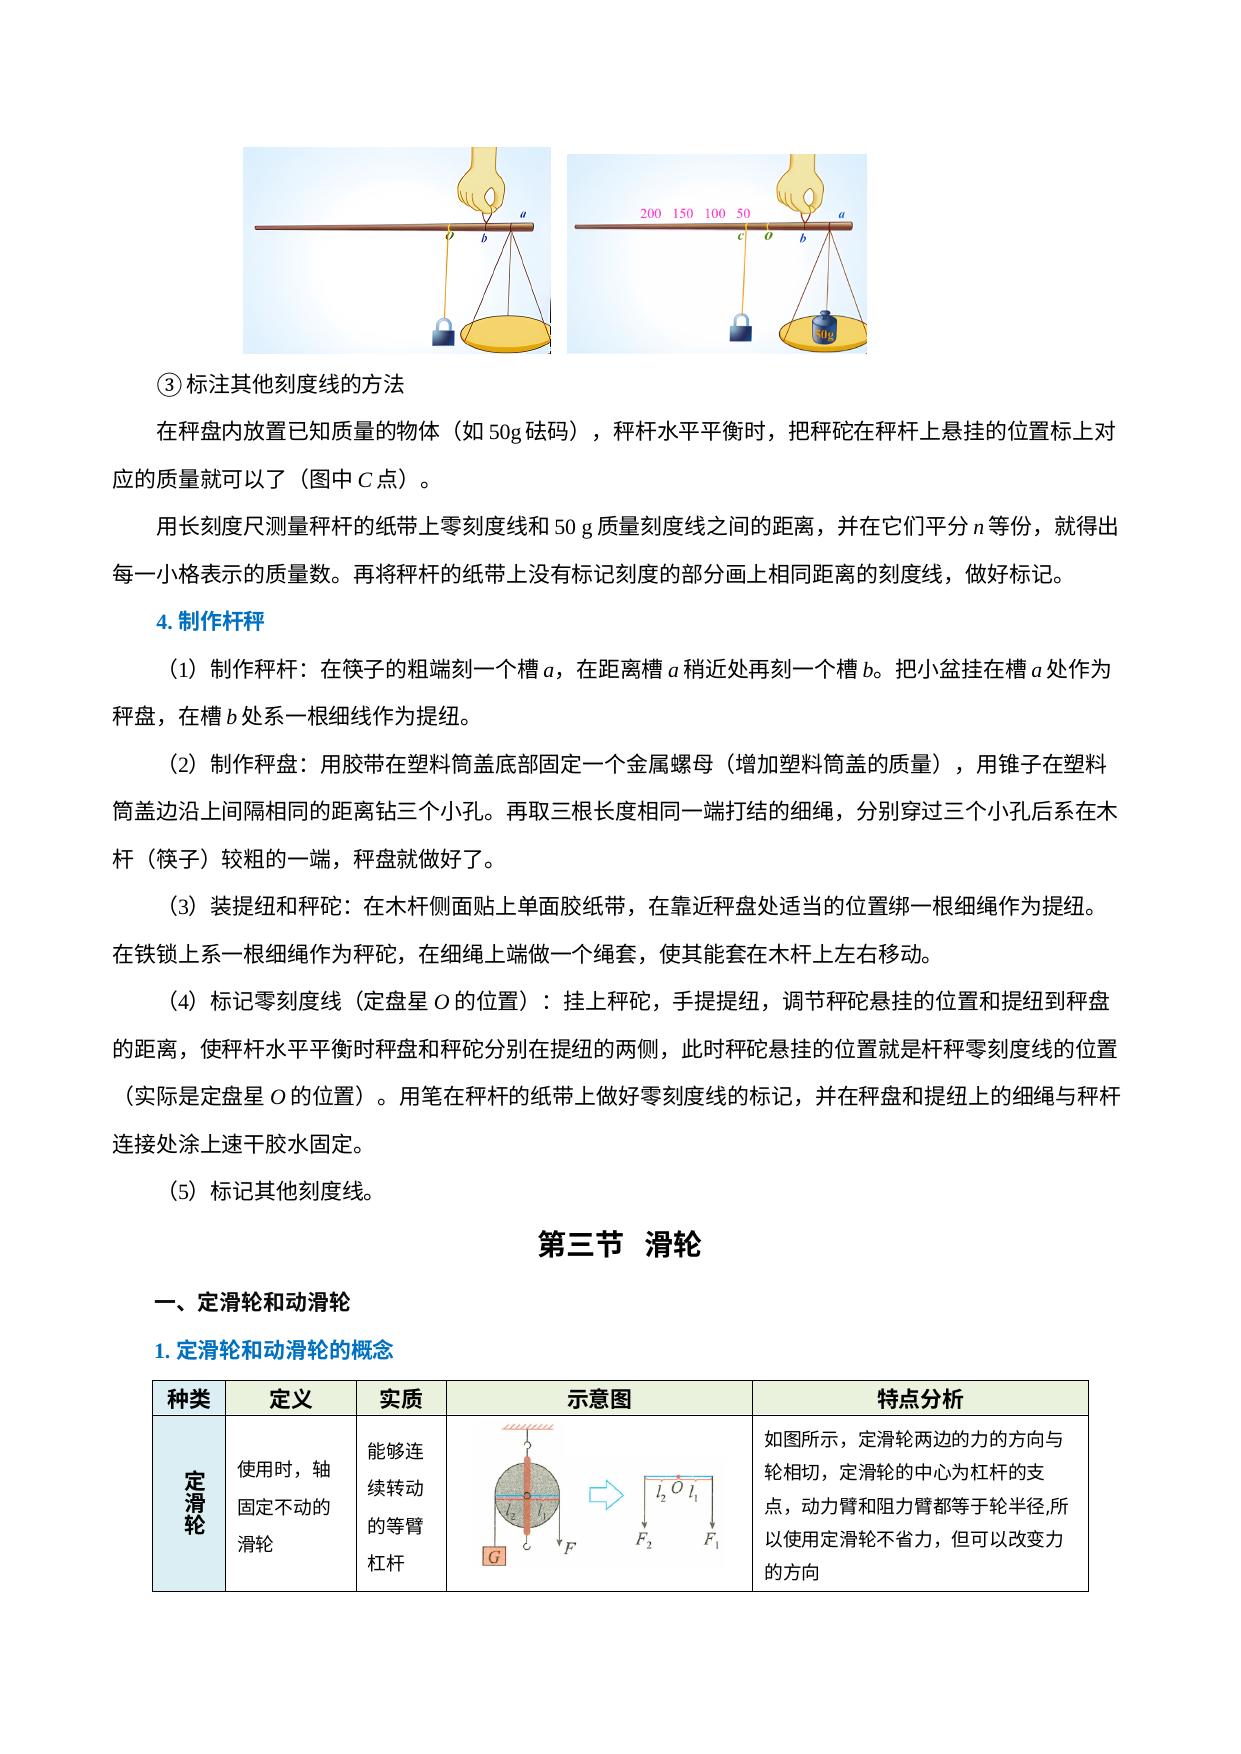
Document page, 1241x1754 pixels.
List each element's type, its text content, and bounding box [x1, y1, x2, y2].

text （2）制作秤盘：用胶带在塑料筒盖底部固定一个金属螺母（增加塑料筒盖的质量），用锥子在塑料筒盖边沿上间隔相同的距离钻三个小孔。再取三根长度相同一端打结的细绳，分别穿过三个小孔后系在木杆（筷子）较粗的一端，秤盘就做好了。 [112, 747, 1128, 873]
table_header 实质 [357, 1381, 446, 1414]
picture [567, 154, 867, 354]
text （3）装提纽和秤砣：在木杆侧面贴上单面胶纸带，在靠近秤盘处适当的位置绑一根细绳作为提纽。在铁锁上系一根细绳作为秤砣，在细绳上端做一个绳套，使其能套在木杆上左右移动。 [112, 889, 1128, 968]
table_header 特点分析 [753, 1381, 1088, 1414]
table_cell [447, 1416, 752, 1591]
table_cell 定滑轮 [153, 1416, 225, 1591]
table_cell 能够连续转动的等臂杠杆 [357, 1416, 446, 1591]
text 4. 制作杆秤 [112, 604, 1128, 636]
table_cell 如图所示，定滑轮两边的力的方向与轮相切，定滑轮的中心为杠杆的支点，动力臂和阻力臂都等于轮半径,所以使用定滑轮不省力，但可以改变力的方向 [753, 1416, 1088, 1591]
text 在秤盘内放置已知质量的物体（如50g砝码），秤杆水平平衡时，把秤砣在秤杆上悬挂的位置标上对应的质量就可以了（图中C点）。 [112, 414, 1128, 493]
text （5）标记其他刻度线。 [112, 1174, 1128, 1206]
text （4）标记零刻度线（定盘星O的位置）：挂上秤砣，手提提纽，调节秤砣悬挂的位置和提纽到秤盘的距离，使秤杆水平平衡时秤盘和秤砣分别在提纽的两侧，此时秤砣悬挂的位置就是杆秤零刻度线的位置（实际是定盘星O的位置）。用笔在秤杆的纸带上做好零刻度线的标记，并在秤盘和提纽上的细绳与秤杆连接处涂上速干胶水固定。 [112, 984, 1128, 1158]
text 用长刻度尺测量秤杆的纸带上零刻度线和50 g质量刻度线之间的距离，并在它们平分n等份，就得出每一小格表示的质量数。再将秤杆的纸带上没有标记刻度的部分画上相同距离的刻度线，做好标记。 [112, 509, 1128, 588]
table_header 示意图 [447, 1381, 752, 1414]
text 第三节 滑轮 [112, 1222, 1128, 1264]
picture [243, 147, 551, 354]
table_cell 使用时，轴固定不动的滑轮 [226, 1416, 356, 1591]
table_header 种类 [153, 1381, 225, 1414]
picture [473, 1419, 726, 1575]
table_header 定义 [226, 1381, 356, 1414]
text ③标注其他刻度线的方法 [112, 367, 1128, 398]
text 1. 定滑轮和动滑轮的概念 [112, 1333, 1128, 1364]
text 一、定滑轮和动滑轮 [112, 1285, 1128, 1317]
text （1）制作秤杆：在筷子的粗端刻一个槽a，在距离槽a稍近处再刻一个槽b。把小盆挂在槽a处作为秤盘，在槽b处系一根细线作为提纽。 [112, 652, 1128, 731]
